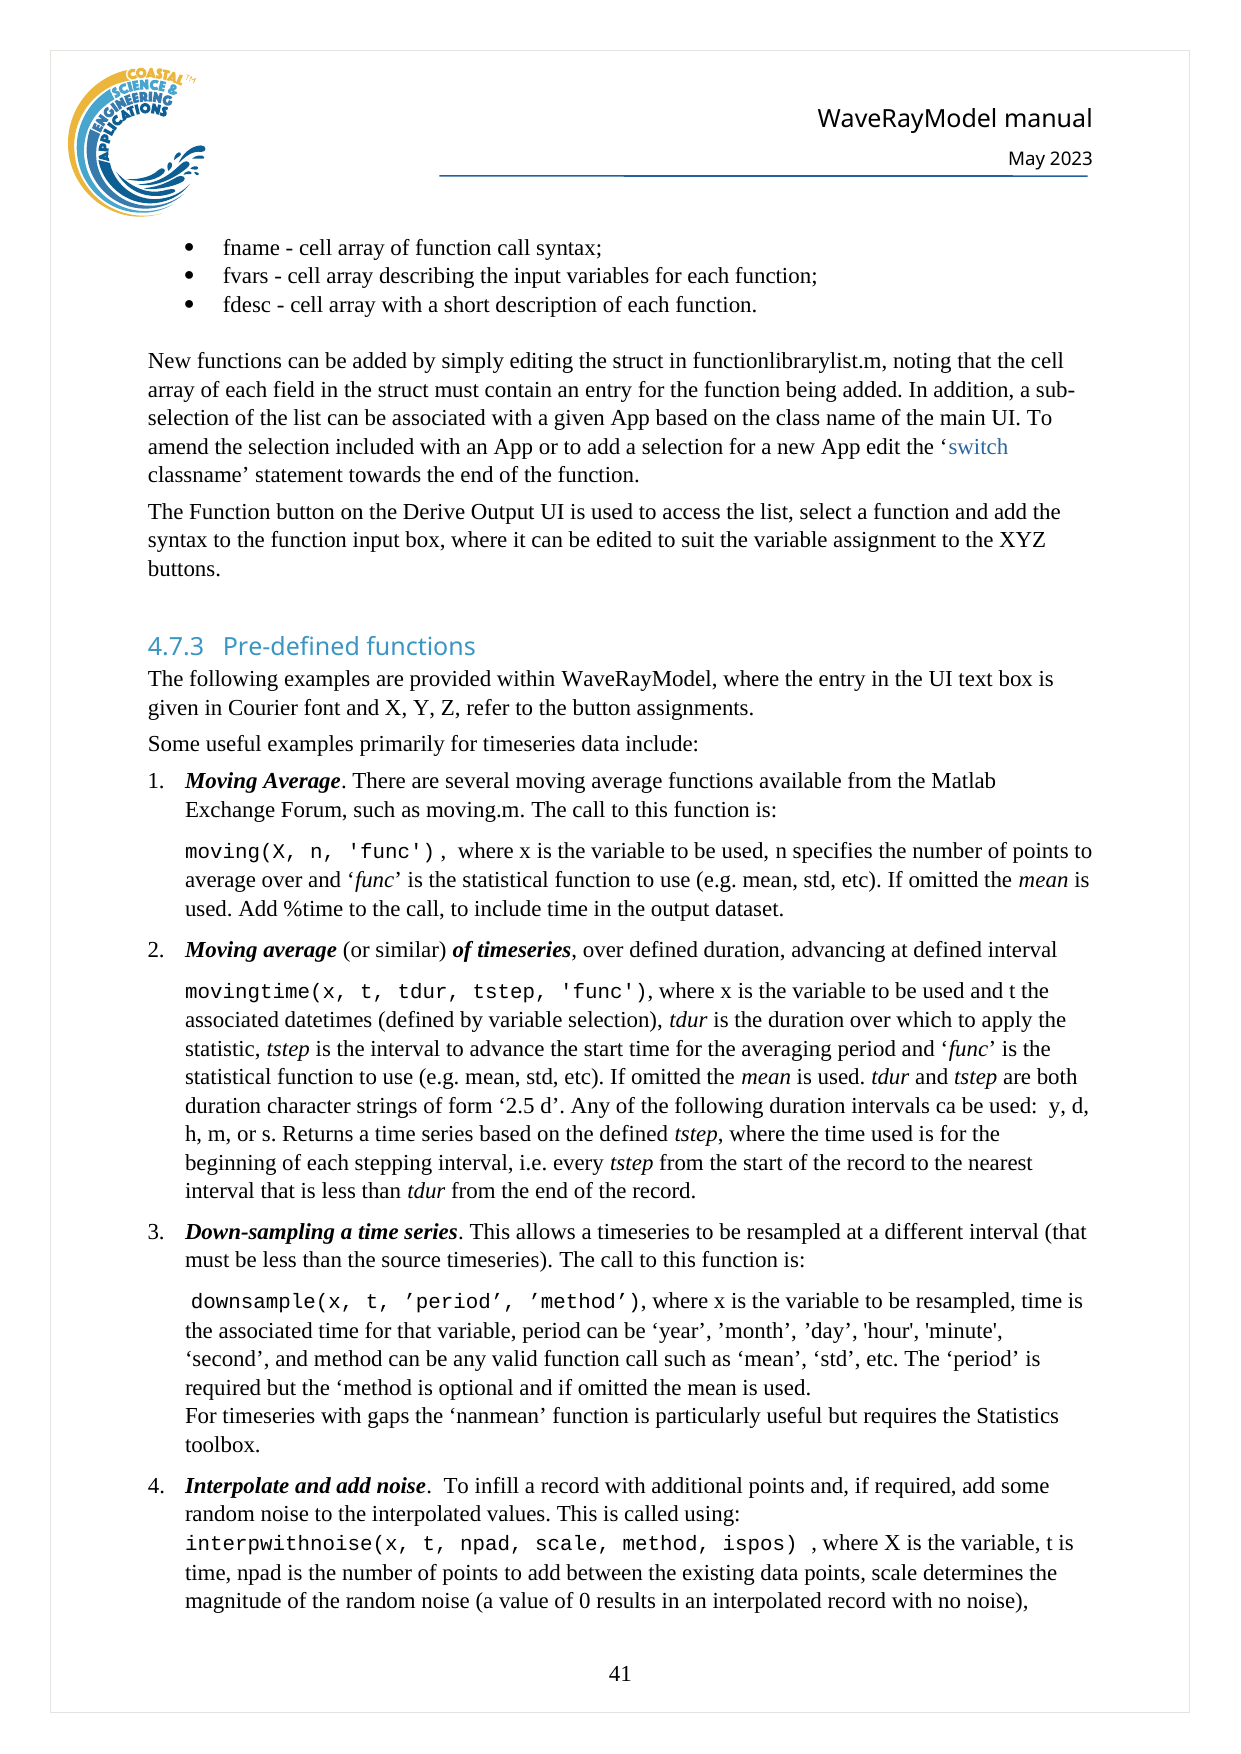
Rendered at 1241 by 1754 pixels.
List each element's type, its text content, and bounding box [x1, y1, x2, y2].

list fvars - cell array describing the input variables for each function; [185, 262, 1093, 289]
list Moving Average. There are several moving average functions available from the Matlab Exchange Forum, such as moving.m. The call to this function is: [147, 767, 1093, 822]
text moving(X, n, 'func') , where x is the variable to be used, n specifies the number of points to average over and ‘func’ is the statistical function to use (e.g. mean, std, etc). If omitted the mean is used. Add %time to the call, to include time in the output dataset. [185, 837, 1093, 921]
text downsample(x, t, ’period’, ’method’), where x is the variable to be resampled, time is the associated time for that variable, period can be ‘year’, ’month’, ’day’, 'hour', 'minute', ‘second’, and method can be any valid function call such as ‘mean’, ‘std’, etc. The ‘period’ is required but the ‘method is optional and if omitted the mean is used. [185, 1287, 1093, 1400]
list fname - cell array of function call syntax; [185, 234, 1093, 260]
text The Function button on the Derive Output UI is used to access the list, select a function and add the syntax to the function input box, where it can be edited to suit the variable assignment to the XYZ buttons. [148, 498, 1093, 581]
list fdesc - cell array with a short description of each function. [185, 291, 1093, 317]
list Moving average (or similar) of timeseries, over defined duration, advancing at defined interval [147, 936, 1093, 962]
list Down-sampling a time series. This allows a timeseries to be resampled at a different interval (that must be less than the source timeseries). The call to this function is: [147, 1218, 1093, 1273]
text The following examples are provided within WaveRayModel, where the entry in the UI text box is given in Courier font and X, Y, Z, refer to the button assignments. [148, 665, 1093, 720]
text New functions can be added by simply editing the struct in functionlibrarylist.m, noting that the cell array of each field in the struct must contain an entry for the function being added. In addition, a sub-selection of the list can be associated with a given App based on the class name of the main UI. To amend the selection included with an App or to add a selection for a new App edit the ‘switch classname’ statement towards the end of the function. [148, 348, 1093, 488]
text For timeseries with gaps the ‘nanmean’ function is particularly useful but requires the Statistics toolbox. [185, 1402, 1093, 1457]
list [148, 1472, 1093, 1614]
text movingtime(x, t, tdur, tstep, 'func'), where x is the variable to be used and t the associated datetimes (defined by variable selection), tdur is the duration over which to apply the statistic, tstep is the interval to advance the start time for the averaging period and ‘func’ is the statistical function to use (e.g. mean, std, etc). If omitted the mean is used. tdur and tstep are both duration character strings of form ‘2.5 d’. Any of the following duration intervals ca be used: y, d, h, m, or s. Returns a time series based on the defined tstep, where the time used is for the beginning of each stepping interval, i.e. every tstep from the start of the record to the nearest interval that is less than tdur from the end of the record. [185, 977, 1093, 1203]
subtitle Pre-defined functions [148, 628, 1093, 663]
text Some useful examples primarily for timeseries data include: [148, 731, 1093, 757]
